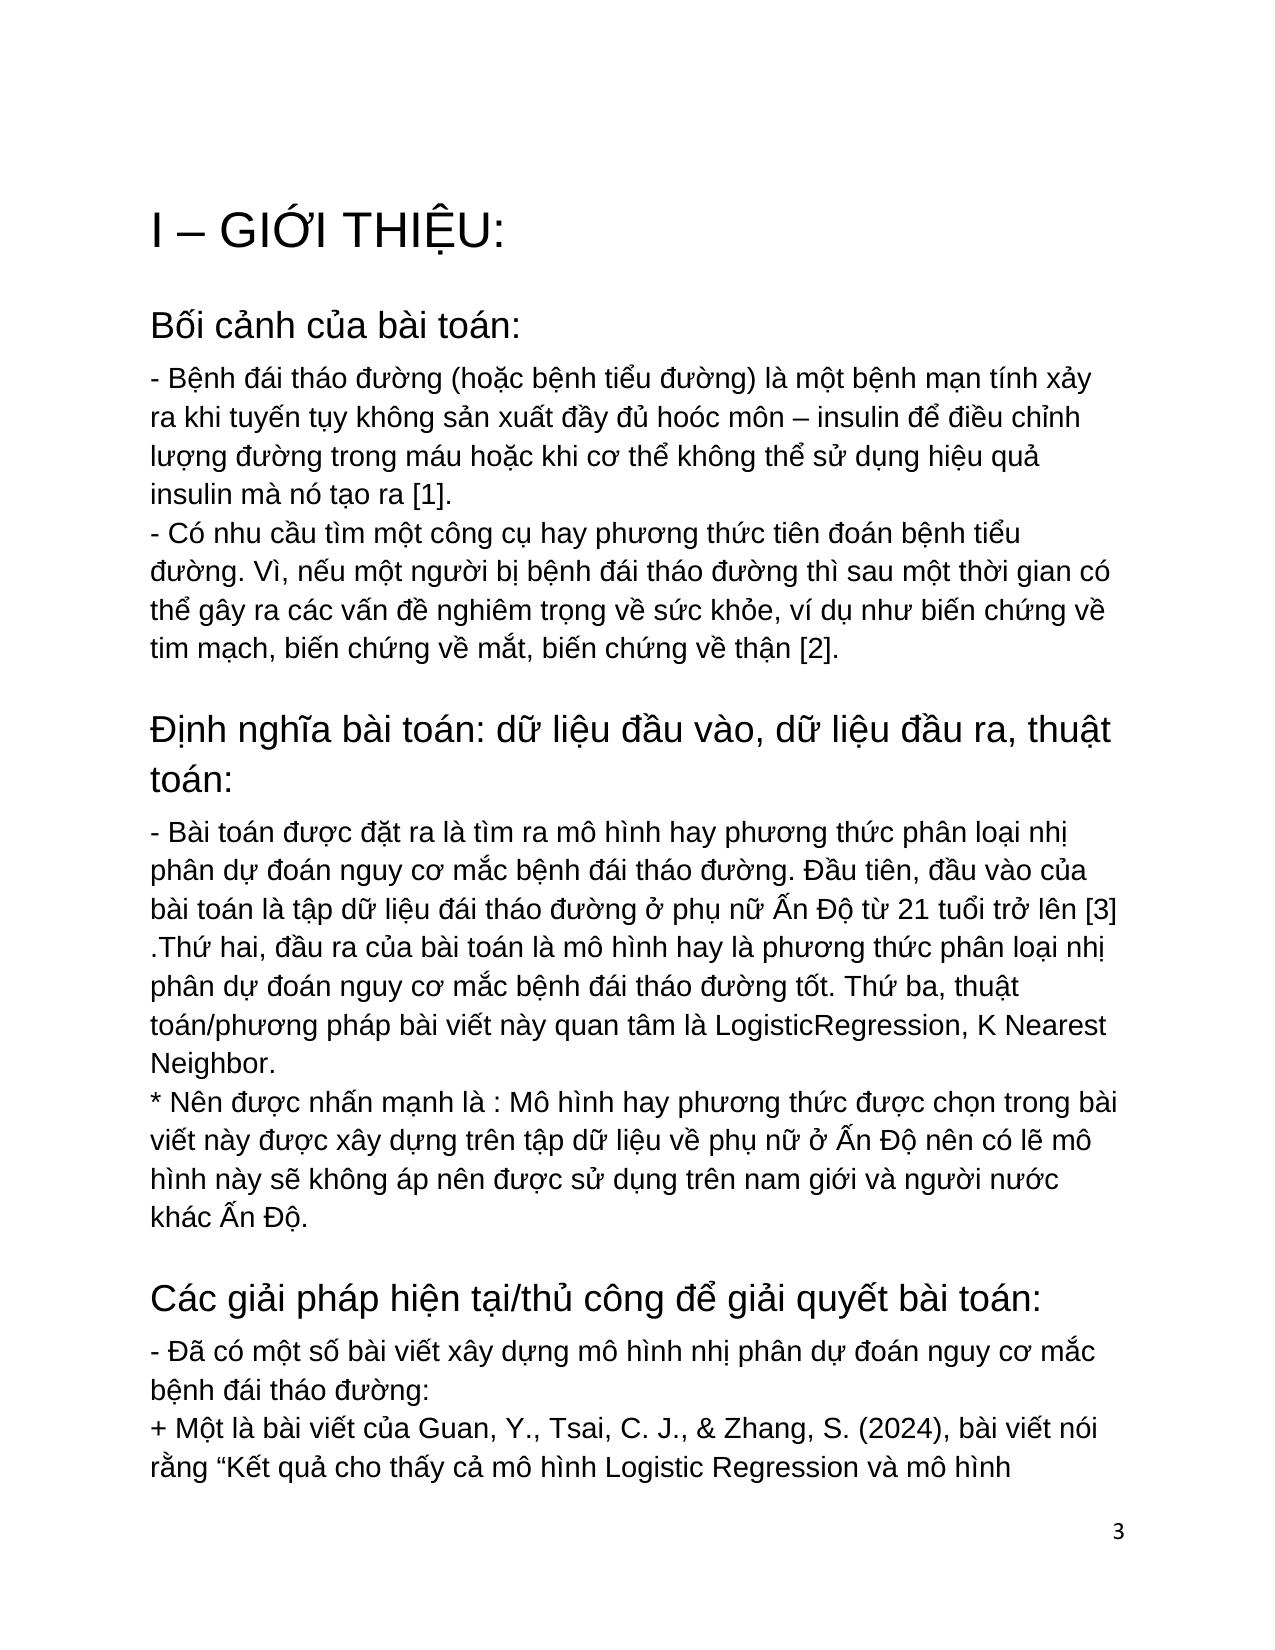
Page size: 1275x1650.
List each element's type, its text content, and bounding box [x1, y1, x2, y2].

text - Bài toán được đặt ra là tìm ra mô hình hay phương thức phân loại nhị phân dự đoán nguy cơ mắc bệnh đái tháo đường. Đầu tiên, đầu vào của bài toán là tập dữ liệu đái tháo đường ở phụ nữ Ấn Độ từ 21 tuổi trở lên [3] .Thứ hai, đầu ra của bài toán là mô hình hay là phương thức phân loại nhị phân dự đoán nguy cơ mắc bệnh đái tháo đường tốt. Thứ ba, thuật toán/phương pháp bài viết này quan tâm là LogisticRegression, K Nearest Neighbor. [150, 815, 1125, 1079]
subtitle Bối cảnh của bài toán: [150, 303, 1125, 347]
subtitle Định nghĩa bài toán: dữ liệu đầu vào, dữ liệu đầu ra, thuật toán: [150, 707, 1125, 800]
text * Nên được nhấn mạnh là : Mô hình hay phương thức được chọn trong bài viết này được xây dựng trên tập dữ liệu về phụ nữ ở Ấn Độ nên có lẽ mô hình này sẽ không áp nên được sử dụng trên nam giới và người nước khác Ấn Độ. [150, 1084, 1125, 1234]
text - Có nhu cầu tìm một công cụ hay phương thức tiên đoán bệnh tiểu đường. Vì, nếu một người bị bệnh đái tháo đường thì sau một thời gian có thể gây ra các vấn đề nghiêm trọng về sức khỏe, ví dụ như biến chứng về tim mạch, biến chứng về mắt, biến chứng về thận [2]. [150, 516, 1125, 665]
text - Đã có một số bài viết xây dựng mô hình nhị phân dự đoán nguy cơ mắc bệnh đái tháo đường: [150, 1334, 1125, 1406]
subtitle I – GIỚI THIỆU: [150, 200, 1125, 257]
subtitle Các giải pháp hiện tại/thủ công để giải quyết bài toán: [150, 1276, 1125, 1319]
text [150, 1411, 1125, 1483]
text - Bệnh đái tháo đường (hoặc bệnh tiểu đường) là một bệnh mạn tính xảy ra khi tuyến tụy không sản xuất đầy đủ hoóc môn – insulin để điều chỉnh lượng đường trong máu hoặc khi cơ thể không thể sử dụng hiệu quả insulin mà nó tạo ra [1]. [150, 361, 1125, 511]
